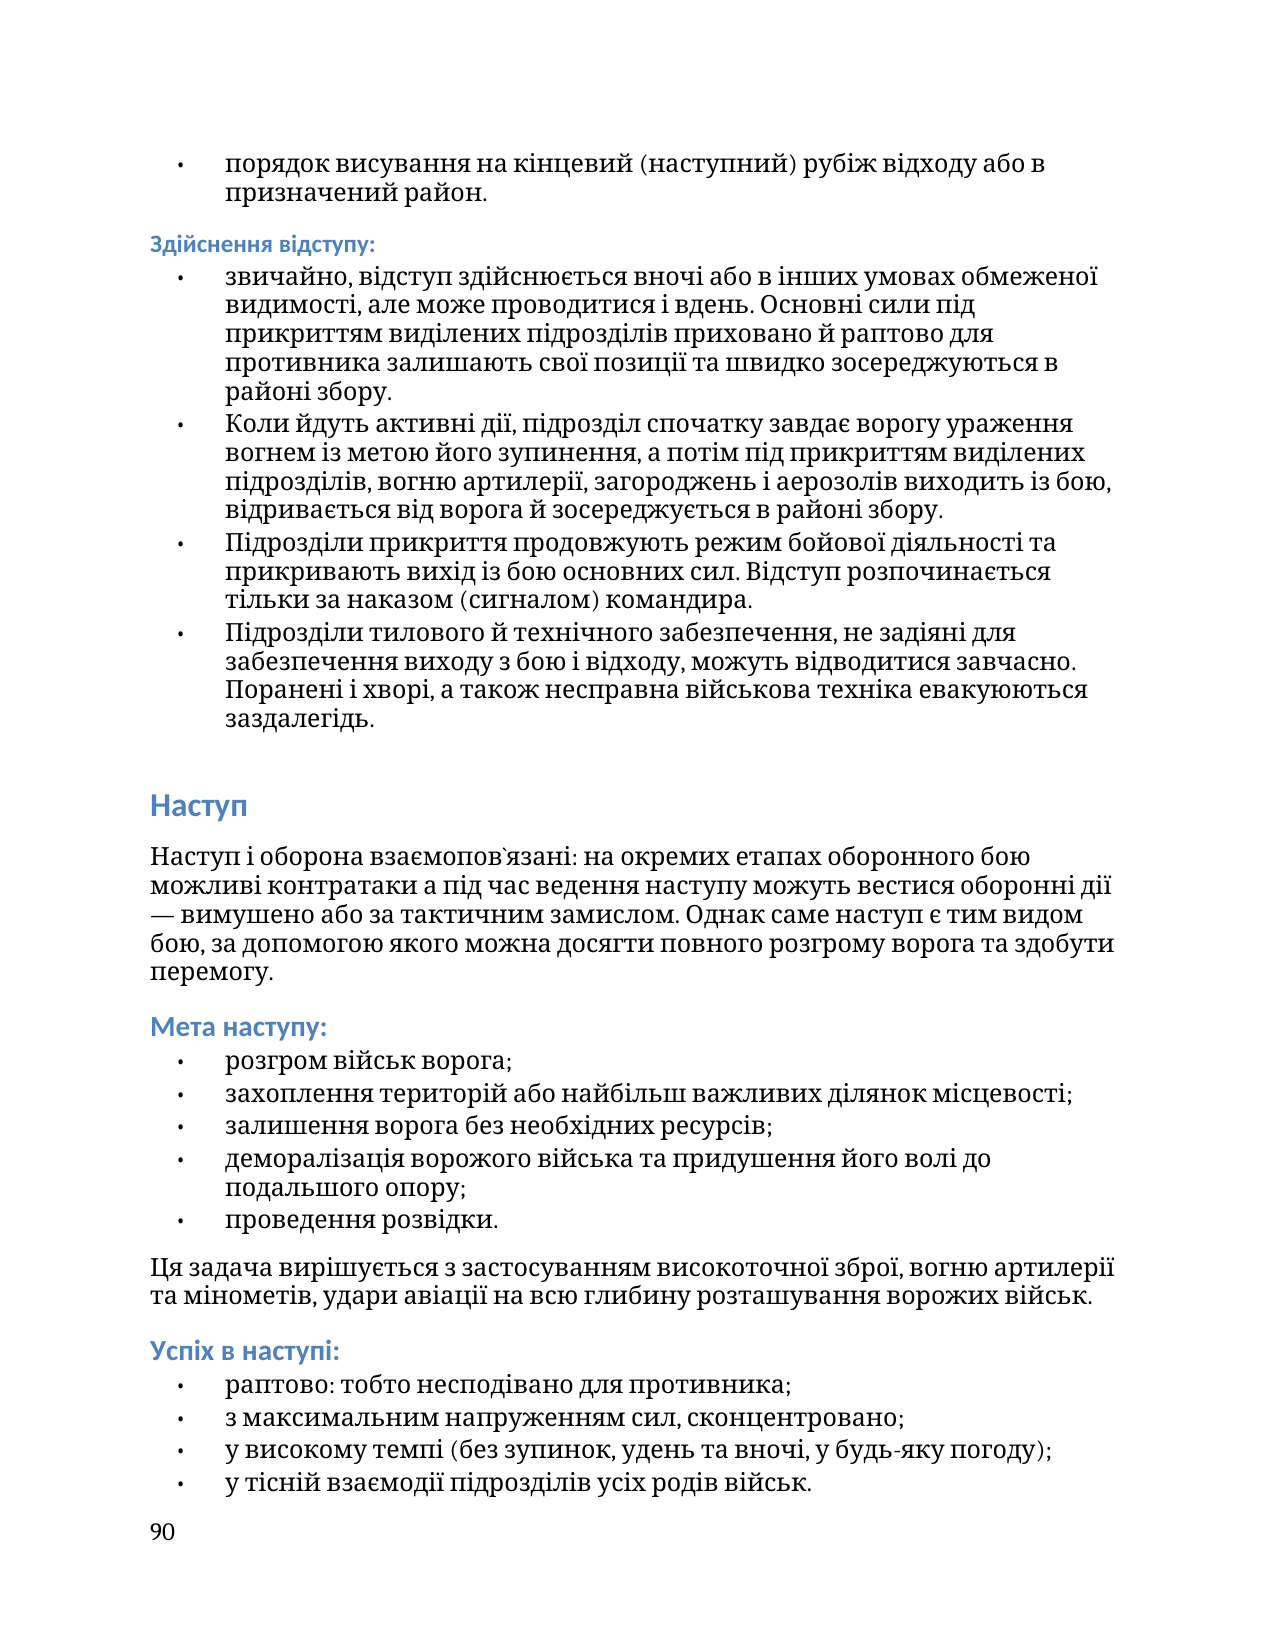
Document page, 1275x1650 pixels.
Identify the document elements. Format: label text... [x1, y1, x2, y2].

list розгром військ ворога; [175, 1047, 1125, 1076]
list у високому темпі (без зупинок, удень та вночі, у будь-яку погоду); [175, 1436, 1125, 1465]
list з максимальним напруженням сил, сконцентровано; [175, 1404, 1125, 1432]
list деморалізація ворожого війська та придушення його волі до подальшого опору; [175, 1145, 1125, 1202]
list Підрозділи тилового й технічного забезпечення, не задіяні для забезпечення виходу з бою і відходу, можуть відводитися завчасно. Поранені і хворі, а також несправна військова техніка евакуюються заздалегідь. [175, 619, 1125, 734]
list проведення розвідки. [175, 1206, 1125, 1235]
list залишення ворога без необхідних ресурсів; [175, 1112, 1125, 1141]
list захоплення територій або найбільш важливих ділянок місцевості; [175, 1080, 1125, 1108]
subtitle Мета наступу: [150, 1008, 1125, 1043]
subtitle Успіх в наступі: [150, 1332, 1125, 1367]
list Підрозділи прикриття продовжують режим бойової діяльності та прикривають вихід із бою основних сил. Відступ розпочинається тільки за наказом (сигналом) командира. [175, 529, 1125, 615]
list у тісній взаємодії підрозділів усіх родів військ. [175, 1469, 1125, 1497]
list Коли йдуть активні дії, підрозділ спочатку завдає ворогу ураження вогнем із метою його зупинення, а потім під прикриттям виділених підрозділів, вогню артилерії, загороджень і аерозолів виходить із бою, відривається від ворога й зосереджується в районі збору. [175, 410, 1125, 525]
list раптово: тобто несподівано для противника; [175, 1371, 1125, 1400]
text Ця задача вирішується з застосуванням високоточної зброї, вогню артилерії та мінометів, удари авіації на всю глибину розташування ворожих військ. [150, 1253, 1125, 1311]
subtitle Наступ [150, 784, 1125, 824]
subtitle Здійснення відступу: [150, 228, 1125, 259]
list звичайно, відступ здійснюється вночі або в інших умовах обмеженої видимості, але може проводитися і вдень. Основні сили під прикриттям виділених підрозділів приховано й раптово для противника залишають свої позиції та швидко зосереджуються в районі збору. [175, 263, 1125, 406]
list порядок висування на кінцевий (наступний) рубіж відходу або в призначений район. [175, 150, 1125, 207]
text Наступ і оборона взаємопов`язані: на окремих етапах оборонного бою можливі контратаки а під час ведення наступу можуть вестися оборонні дії — вимушено або за тактичним замислом. Однак саме наступ є тим видом бою, за допомогою якого можна досягти повного розгрому ворога та здобути перемогу. [150, 843, 1125, 987]
